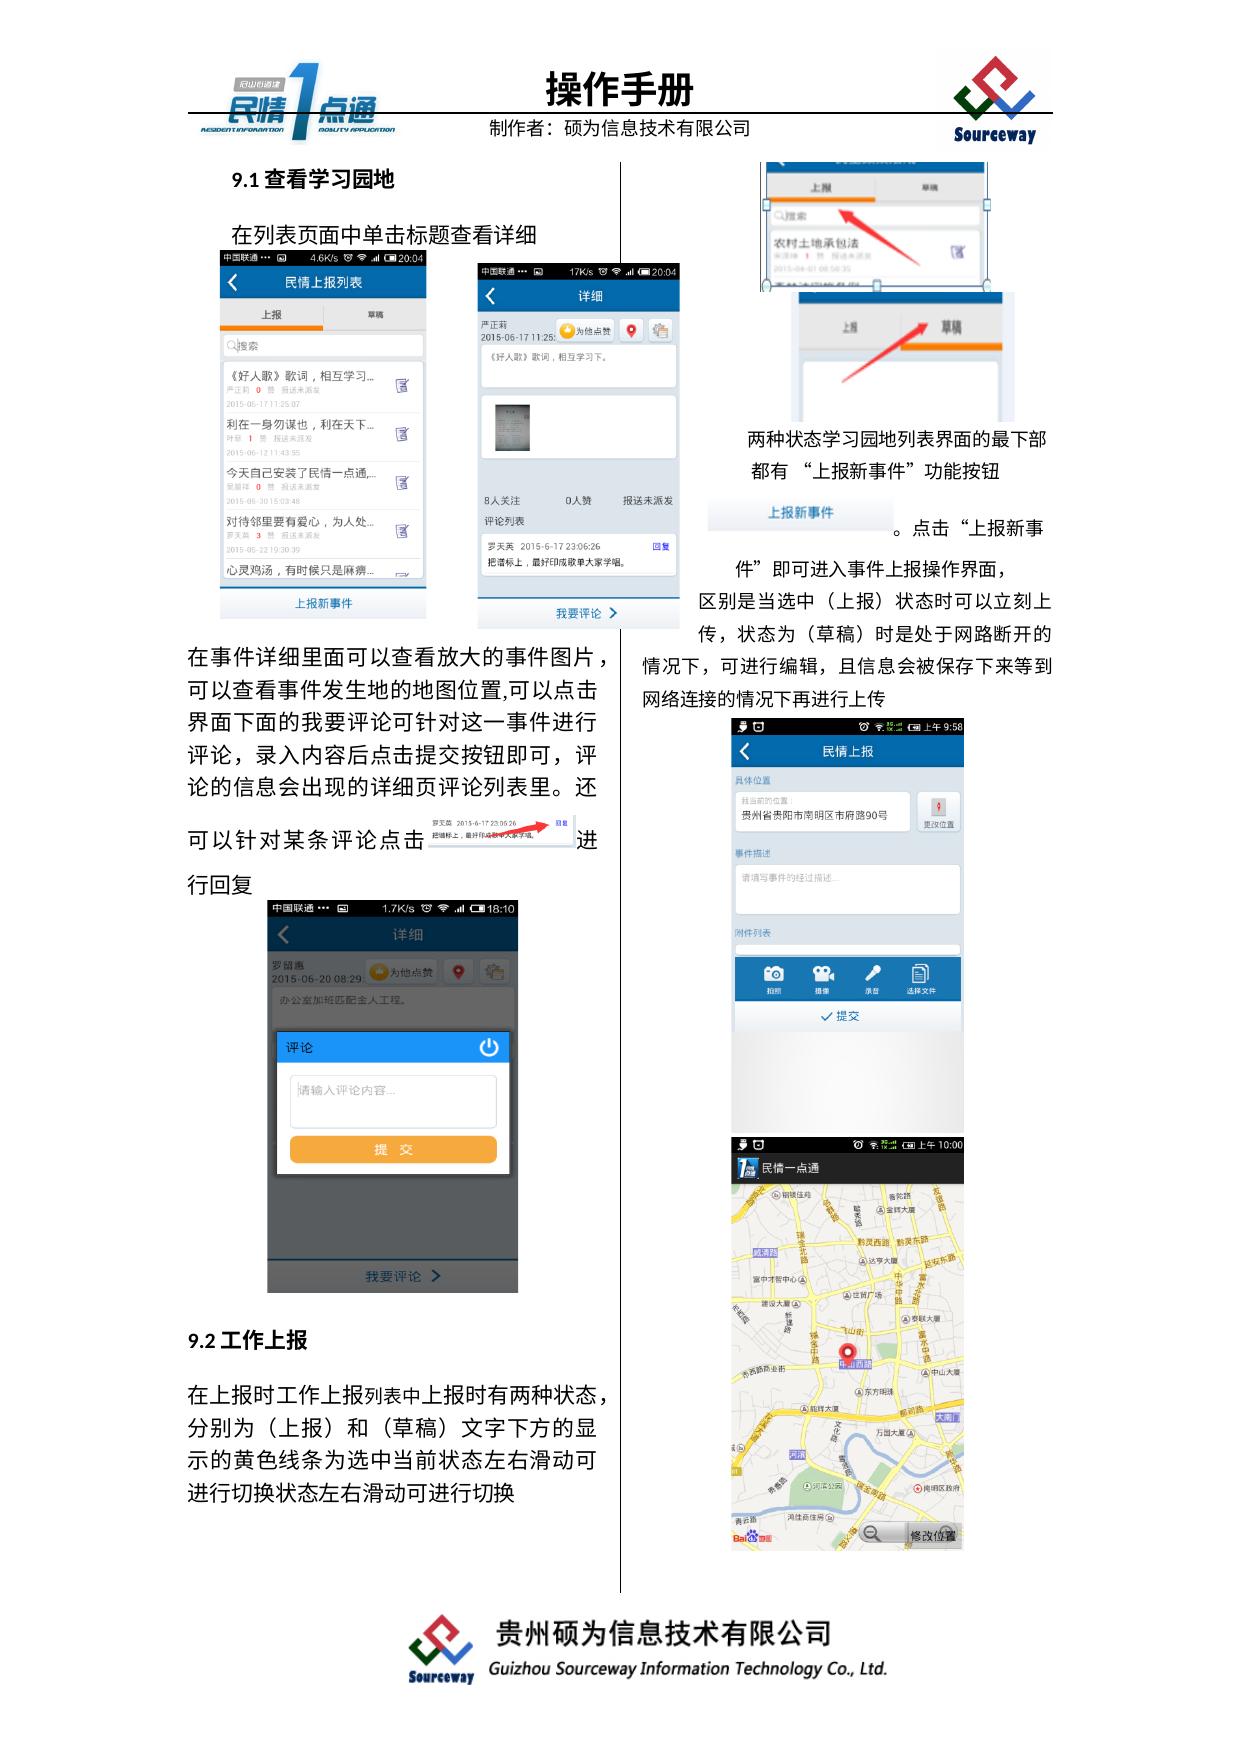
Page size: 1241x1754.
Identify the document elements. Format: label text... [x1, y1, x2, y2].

picture [760, 162, 1020, 422]
picture [267, 900, 519, 1293]
picture [731, 1137, 964, 1551]
text 在上报时工作上报列表中上报时有两种状态，分别为（上报）和（草稿）文字下方的显示的黄色线条为选中当前状态左右滑动可进行切换状态左右滑动可进行切换 [187, 1378, 598, 1508]
picture [408, 1614, 888, 1686]
text 两种状态学习园地列表界面的最下部都有 “上报新事件”功能按钮。点击“上报新事件”即可进入事件上报操作界面， [680, 422, 1053, 584]
picture [935, 48, 1052, 112]
picture [731, 718, 964, 1133]
picture [707, 497, 894, 536]
picture [477, 263, 680, 629]
text 在事件详细里面可以查看放大的事件图片，可以查看事件发生地的地图位置,可以点击界面下面的我要评论可针对这一事件进行评论，录入内容后点击提交按钮即可，评论的信息会出现的详细页评论列表里。还可以针对某条评论点击进行回复 [187, 640, 598, 900]
subtitle 9.1 查看学习园地 [187, 162, 598, 194]
text 区别是当选中（上报）状态时可以立刻上传，状态为（草稿）时是处于网路断开的情况下，可进行编辑，且信息会被保存下来等到网络连接的情况下再进行上传 [642, 584, 1053, 714]
picture [428, 815, 577, 848]
picture [188, 114, 402, 149]
subtitle 9.2 工作上报 [187, 1322, 598, 1355]
picture [219, 250, 427, 619]
text 在列表页面中单击标题查看详细 [187, 217, 598, 250]
picture [935, 114, 1052, 151]
picture [188, 52, 402, 112]
